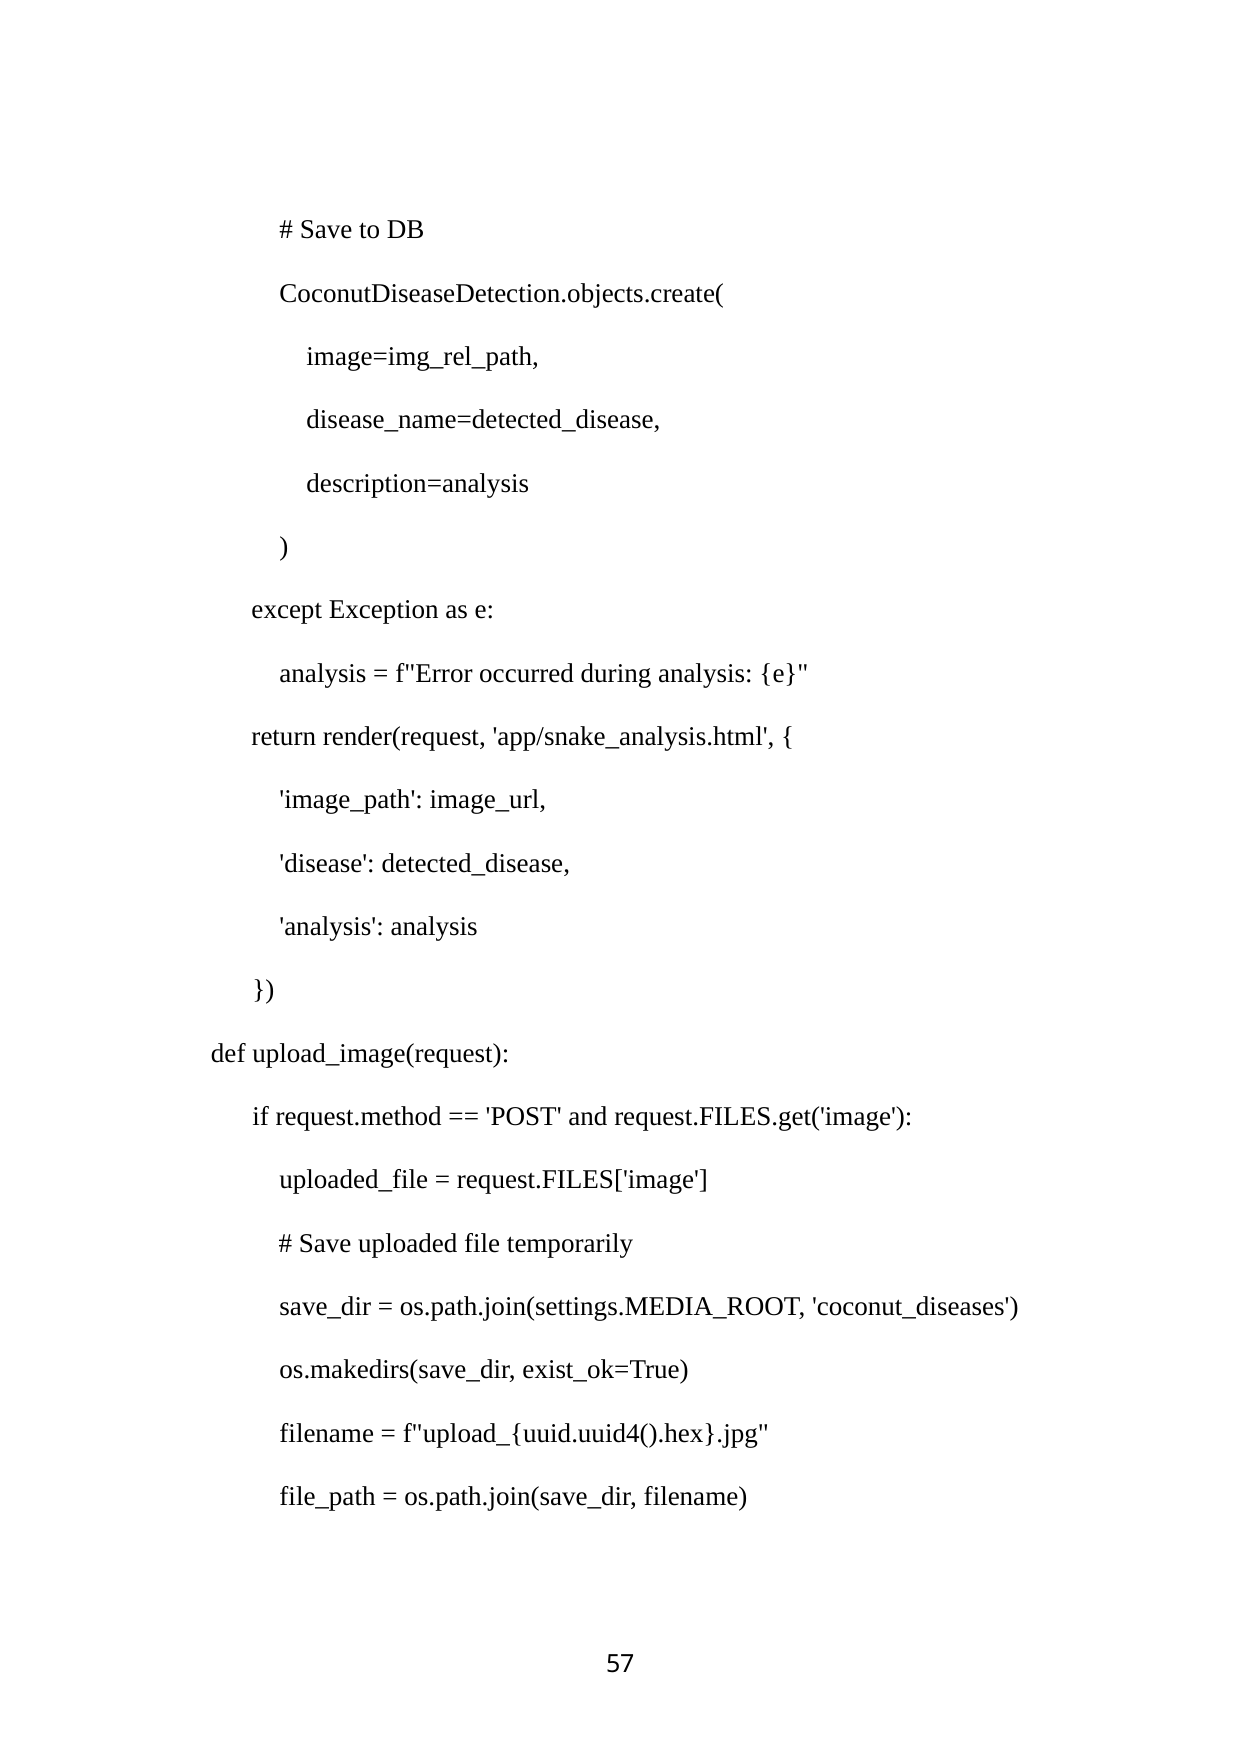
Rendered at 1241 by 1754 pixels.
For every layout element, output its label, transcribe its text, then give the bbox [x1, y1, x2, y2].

text os.makedirs(save_dir, exist_ok=True) [225, 1353, 1090, 1384]
text uploaded_file = request.FILES['image'] [225, 1163, 1090, 1194]
text ) [225, 530, 1090, 561]
text }) [225, 973, 1090, 1004]
text save_dir = os.path.join(settings.MEDIA_ROOT, 'coconut_diseases') [225, 1290, 1090, 1321]
text file_path = os.path.join(save_dir, filename) [225, 1480, 1090, 1511]
text # Save to DB [225, 213, 1090, 244]
text description=analysis [225, 467, 1090, 498]
text # Save uploaded file temporarily [150, 1227, 1090, 1258]
text def upload_image(request): [150, 1037, 1090, 1068]
text CoconutDiseaseDetection.objects.create( [225, 277, 1090, 308]
text filename = f"upload_{uuid.uuid4().hex}.jpg" [225, 1417, 1090, 1448]
text if request.method == 'POST' and request.FILES.get('image'): [225, 1100, 1090, 1131]
text 'image_path': image_url, [225, 783, 1090, 814]
text 'analysis': analysis [225, 910, 1090, 941]
text analysis = f"Error occurred during analysis: {e}" [225, 657, 1090, 688]
text image=img_rel_path, [225, 340, 1090, 371]
text disease_name=detected_disease, [225, 403, 1090, 434]
text return render(request, 'app/snake_analysis.html', { [150, 720, 1090, 751]
text 'disease': detected_disease, [225, 847, 1090, 878]
text except Exception as e: [150, 593, 1090, 624]
